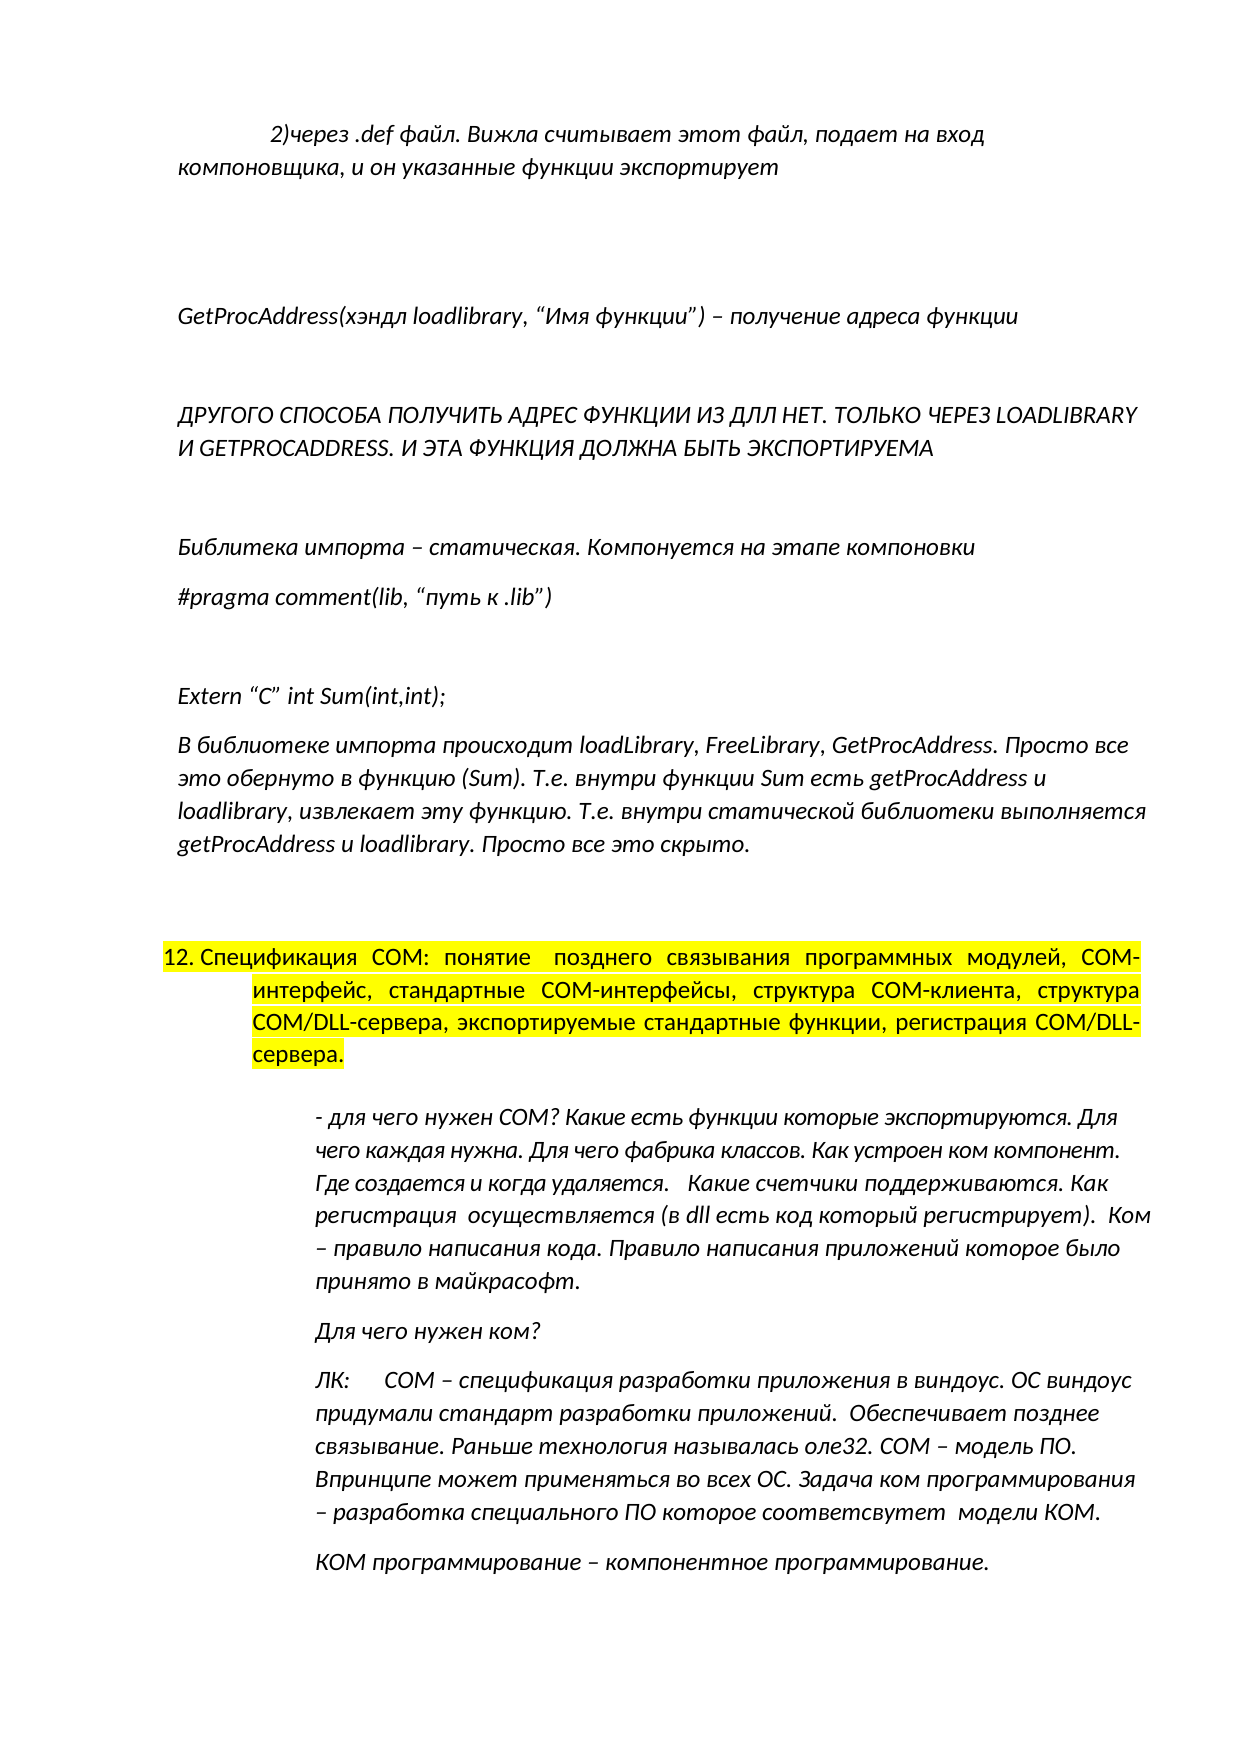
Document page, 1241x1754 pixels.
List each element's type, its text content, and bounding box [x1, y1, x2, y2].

text ЛК: COM – спецификация разработки приложения в виндоус. ОС виндоус придумали стандарт разработки приложений. Обеспечивает позднее связывание. Раньше технология называлась оле32. COM – модель ПО. Впринципе может применяться во всех ОС. Задача ком программирования – разработка специального ПО которое соответсвутет модели КОМ. [315, 1364, 1152, 1527]
text В библиотеке импорта происходит loadLibrary, FreeLibrary, GetProcAddress. Просто все это обернуто в функцию (Sum). Т.е. внутри функции Sum есть getProcAddress и loadlibrary, извлекает эту функцию. Т.е. внутри статической библиотеки выполняется getProcAddress и loadlibrary. Просто все это скрыто. [177, 729, 1152, 859]
text Библитека импорта – статическая. Компонуется на этапе компоновки [177, 531, 1152, 562]
text ДРУГОГО СПОСОБА ПОЛУЧИТЬ АДРЕС ФУНКЦИИ ИЗ ДЛЛ НЕТ. ТОЛЬКО ЧЕРЕЗ LOADLIBRARY И GETPROCADDRESS. И ЭТА ФУНКЦИЯ ДОЛЖНА БЫТЬ ЭКСПОРТИРУЕМА [177, 399, 1152, 462]
text #pragma comment(lib, “путь к .lib”) [177, 581, 1152, 611]
text GetProcAddress(хэндл loadlibrary, “Имя функции”) – получение адреса функции [177, 300, 1152, 330]
text КОМ программирование – компонентное программирование. [315, 1546, 1152, 1576]
text 2)через .def файл. Вижла считывает этот файл, подает на вход компоновщика, и он указанные функции экспортирует [177, 118, 1152, 182]
text Для чего нужен ком? [315, 1315, 1152, 1346]
text - для чего нужен COM? Какие есть функции которые экспортируются. Для чего каждая нужна. Для чего фабрика классов. Как устроен ком компонент. Где создается и когда удаляется. Какие счетчики поддерживаются. Как регистрация осуществляется (в dll есть код который регистрирует). Ком – правило написания кода. Правило написания приложений которое было принято в майкрасофт. [315, 1101, 1152, 1296]
text Extern “C” int Sum(int,int); [177, 680, 1152, 710]
list Спецификация COM: понятие позднего связывания программных модулей, COM-интерфейс, стандартные COM-интерфейсы, структура COM-клиента, структура COM/DLL-сервера, экспортируемые стандартные функции, регистрация COM/DLL-сервера. [200, 972, 1141, 1069]
